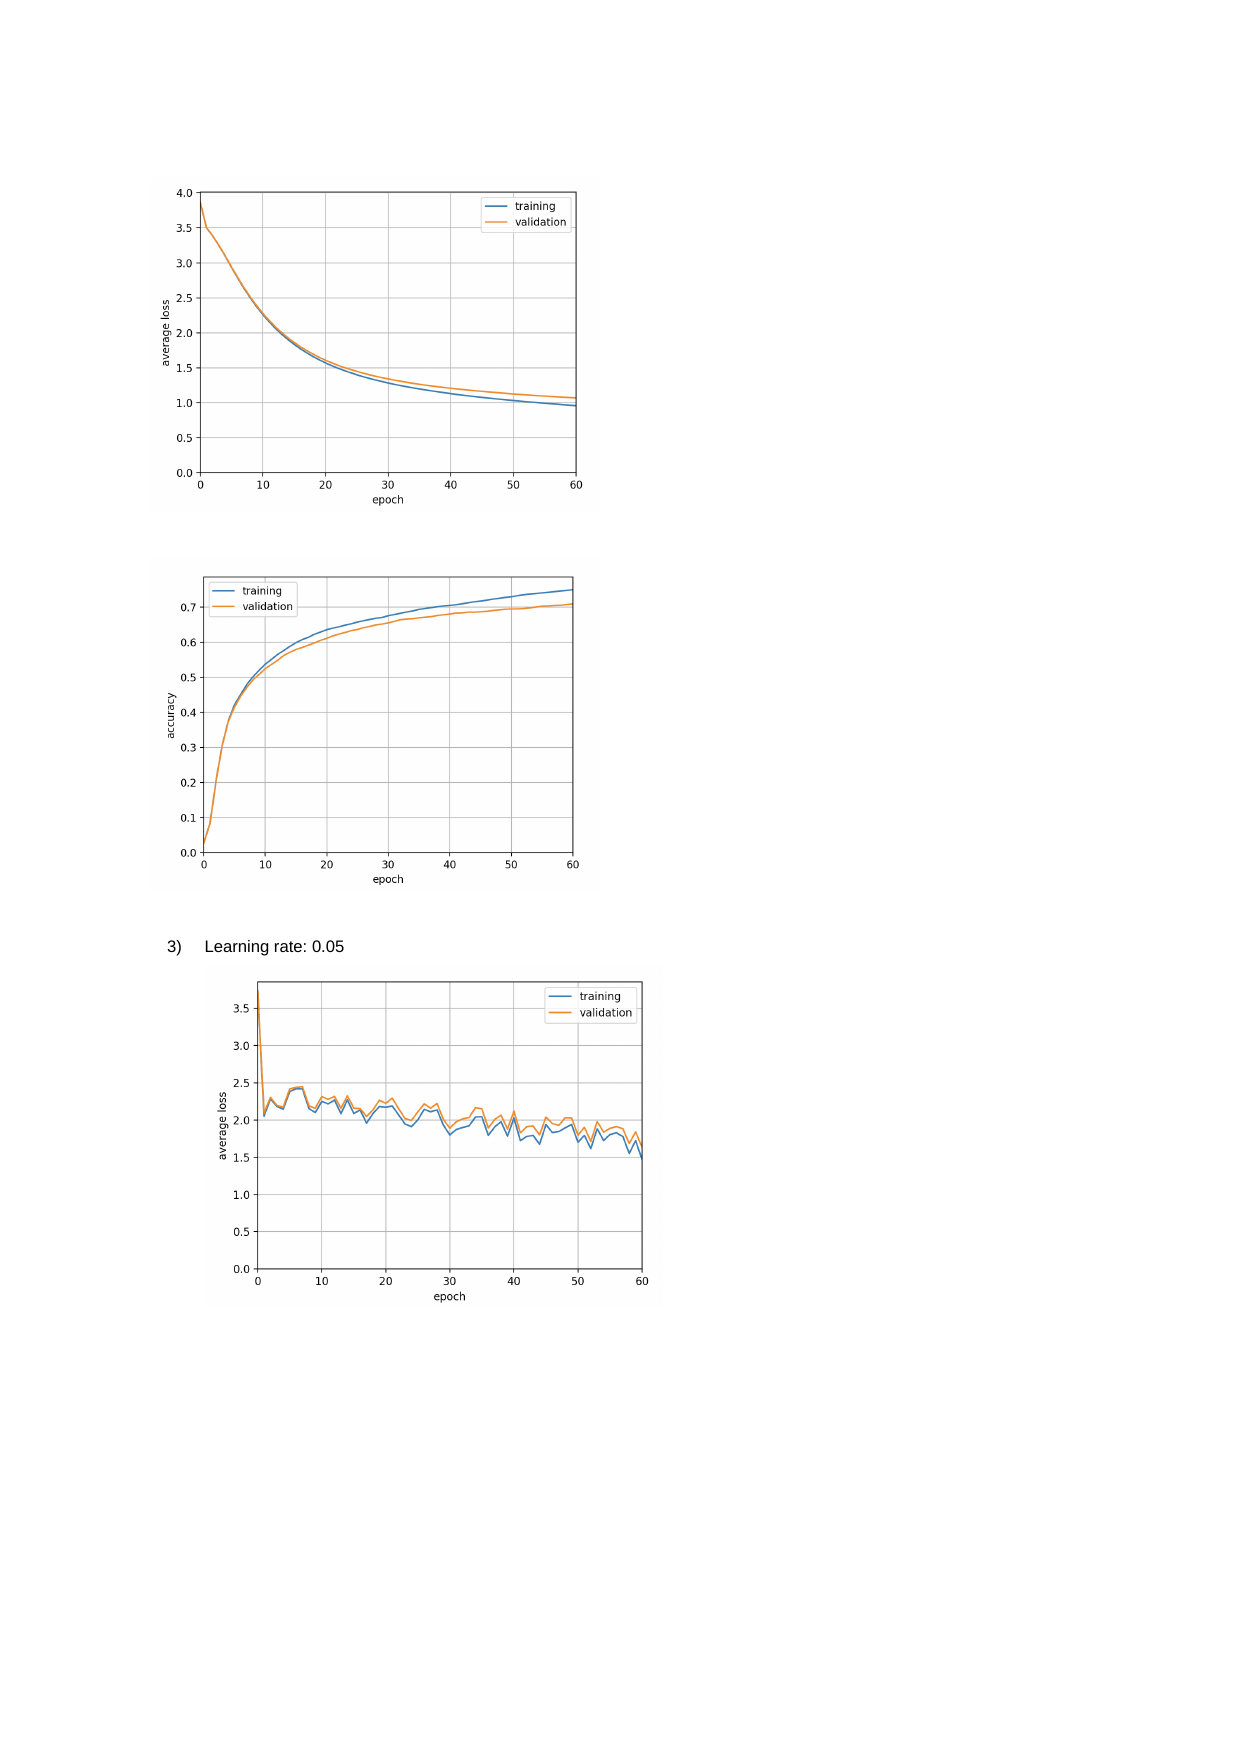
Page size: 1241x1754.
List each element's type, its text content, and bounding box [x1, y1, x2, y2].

picture [150, 557, 601, 892]
picture [204, 965, 662, 1309]
picture [150, 177, 601, 512]
list Learning rate: 0.05 [167, 937, 1090, 956]
